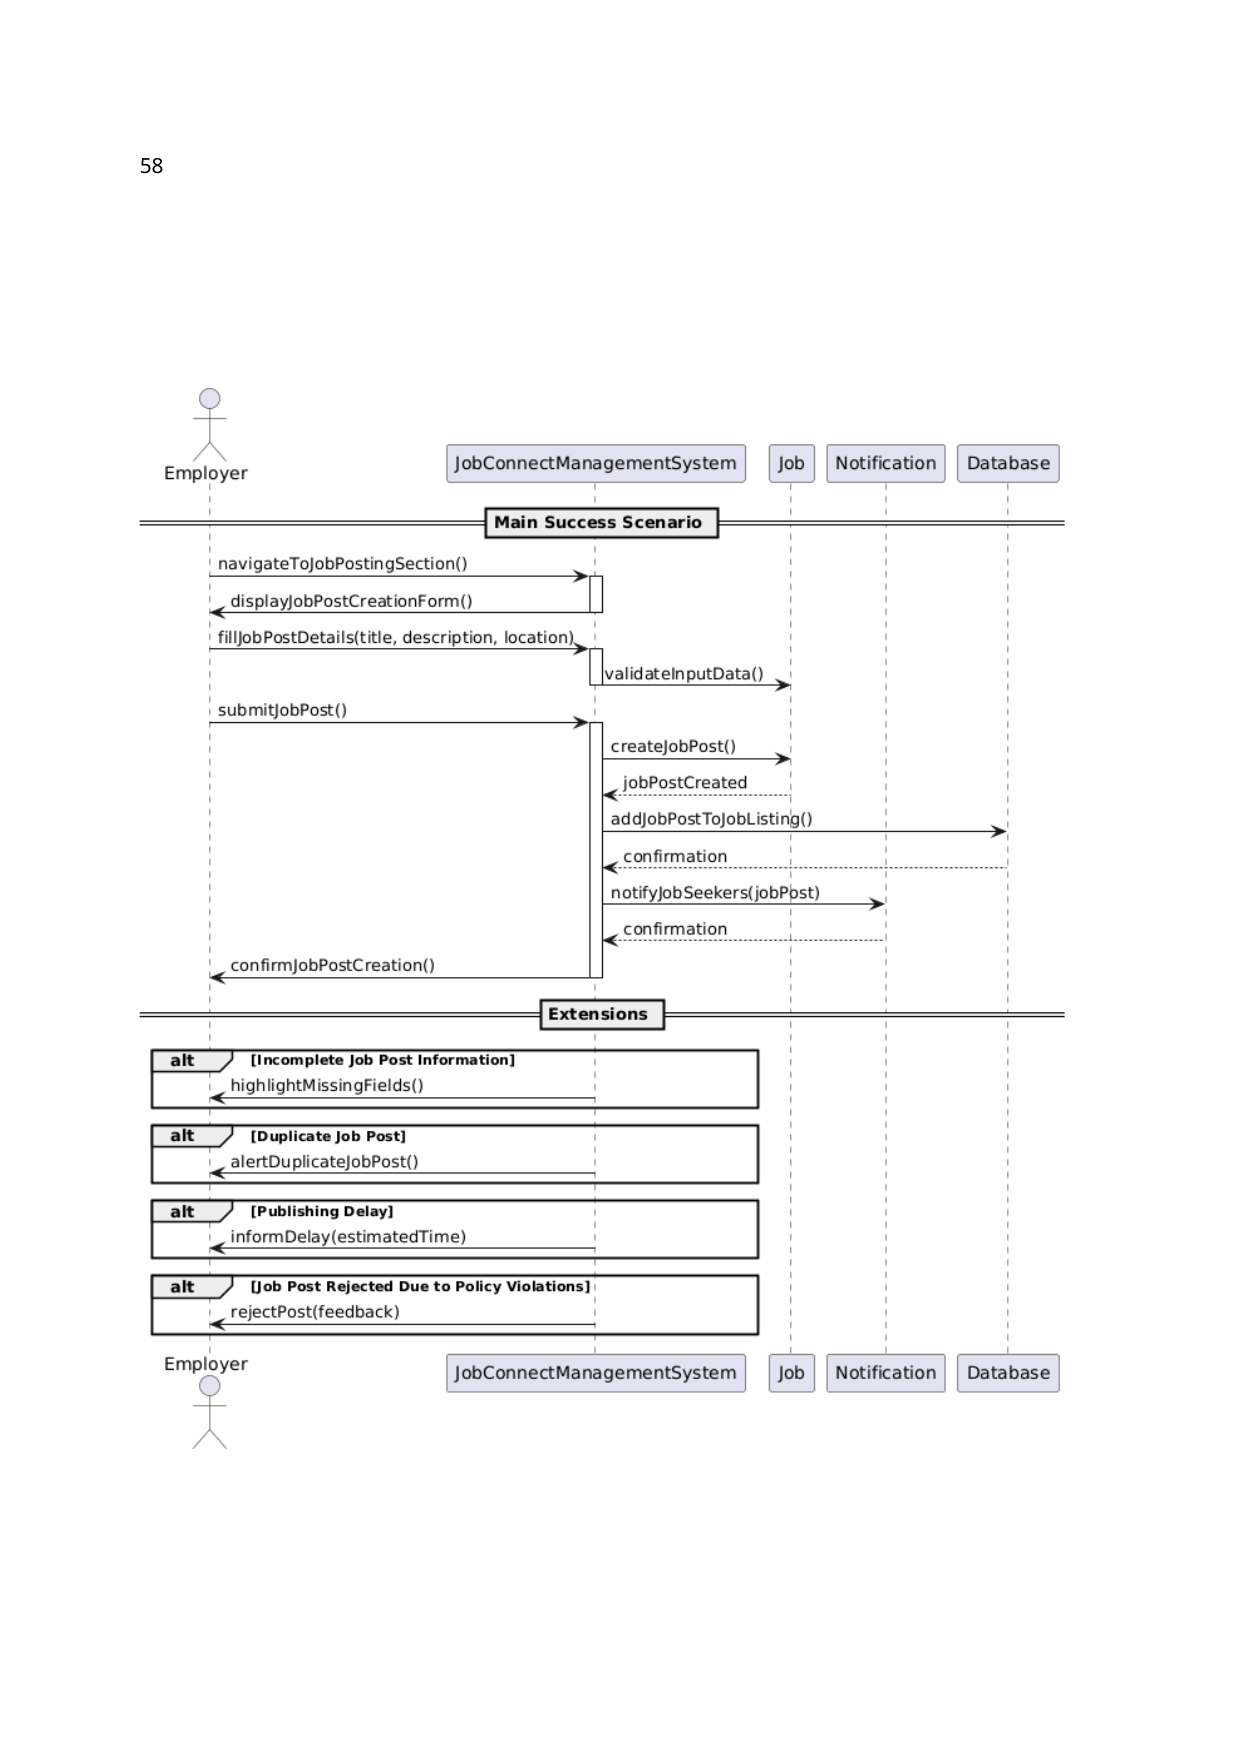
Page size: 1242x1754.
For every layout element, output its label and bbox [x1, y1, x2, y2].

picture [139, 388, 1065, 1449]
